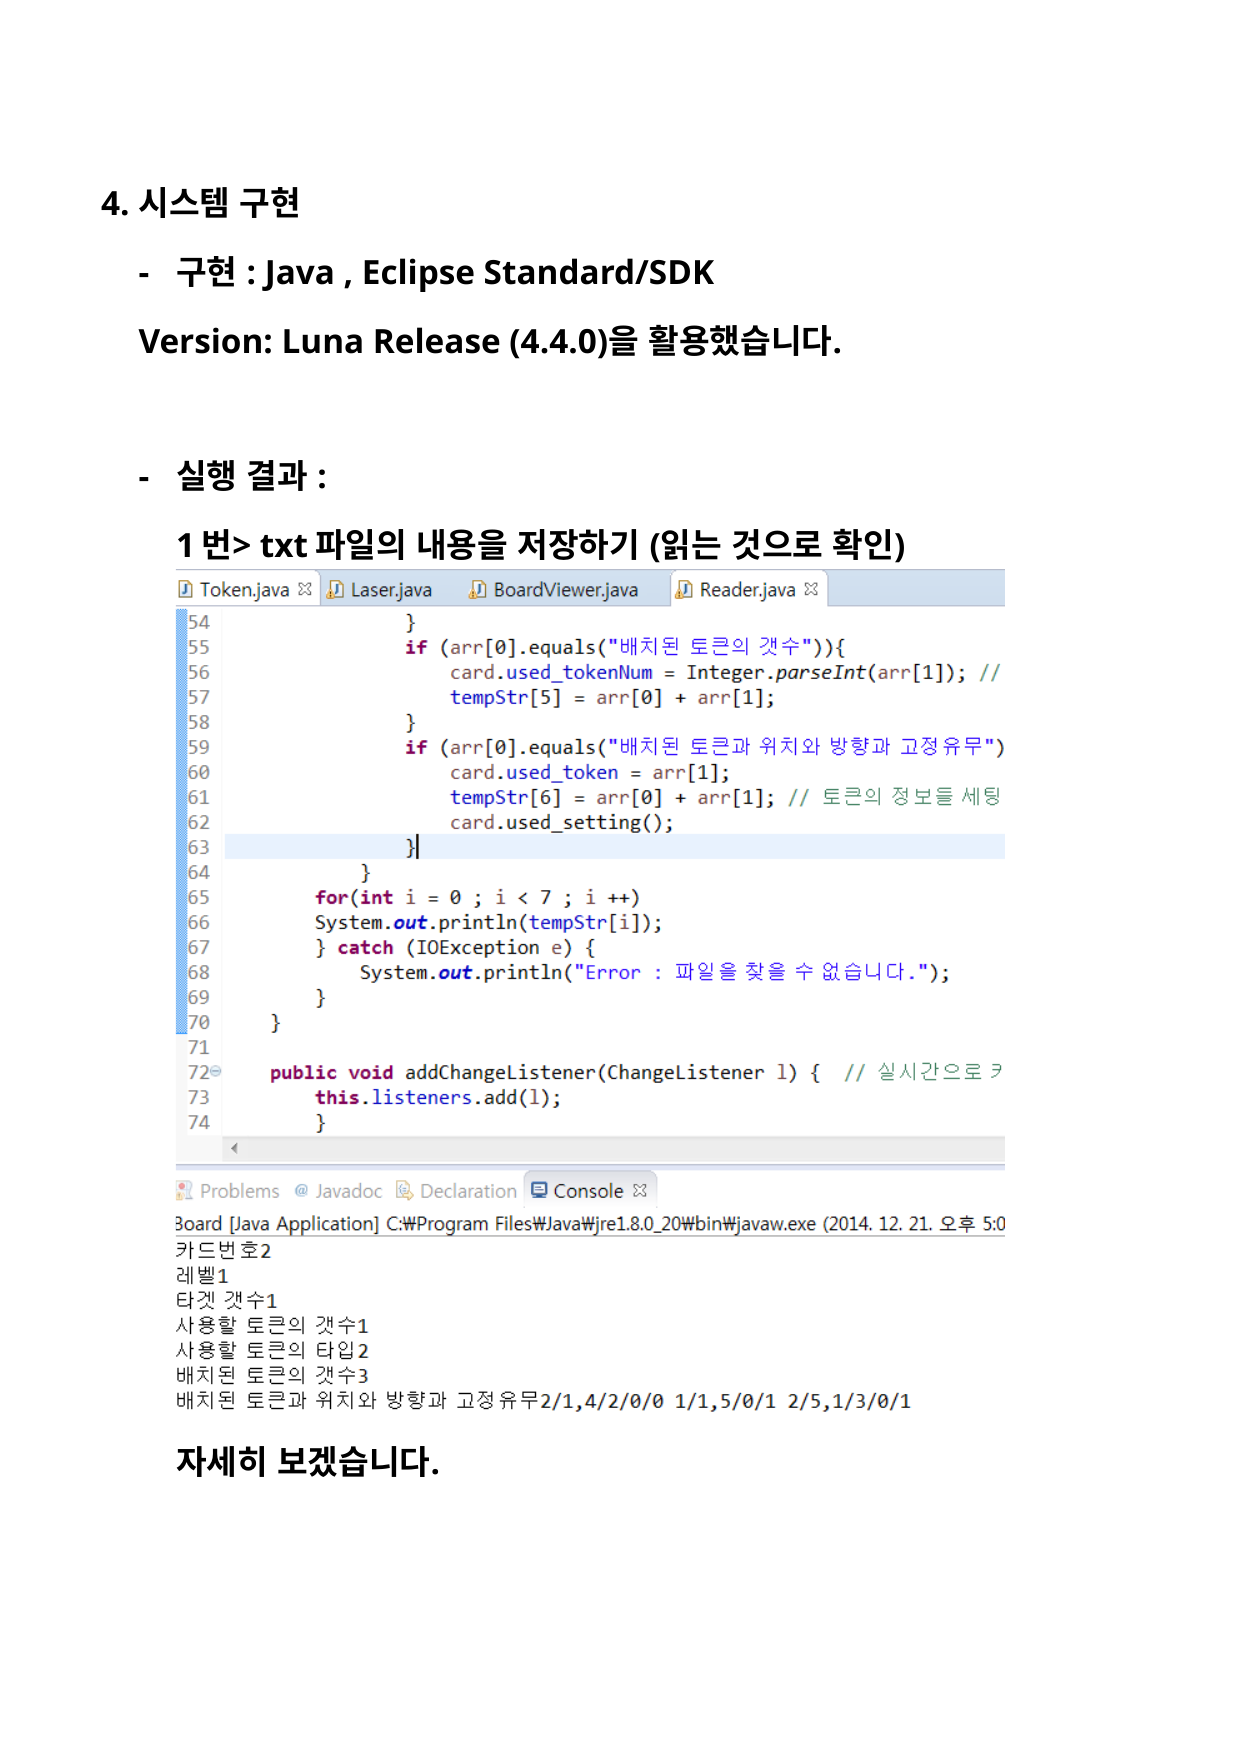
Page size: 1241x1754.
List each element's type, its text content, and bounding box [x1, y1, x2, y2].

list 구현 : Java , Eclipse Standard/SDK [138, 246, 1090, 294]
list 실행 결과 : [138, 450, 1090, 498]
text Version: Luna Release (4.4.0)을 활용했습니다. [138, 315, 1090, 363]
picture [175, 569, 1005, 1418]
list 자세히 보겠습니다. [176, 1436, 1090, 1484]
list 시스템 구현 [101, 177, 1090, 226]
